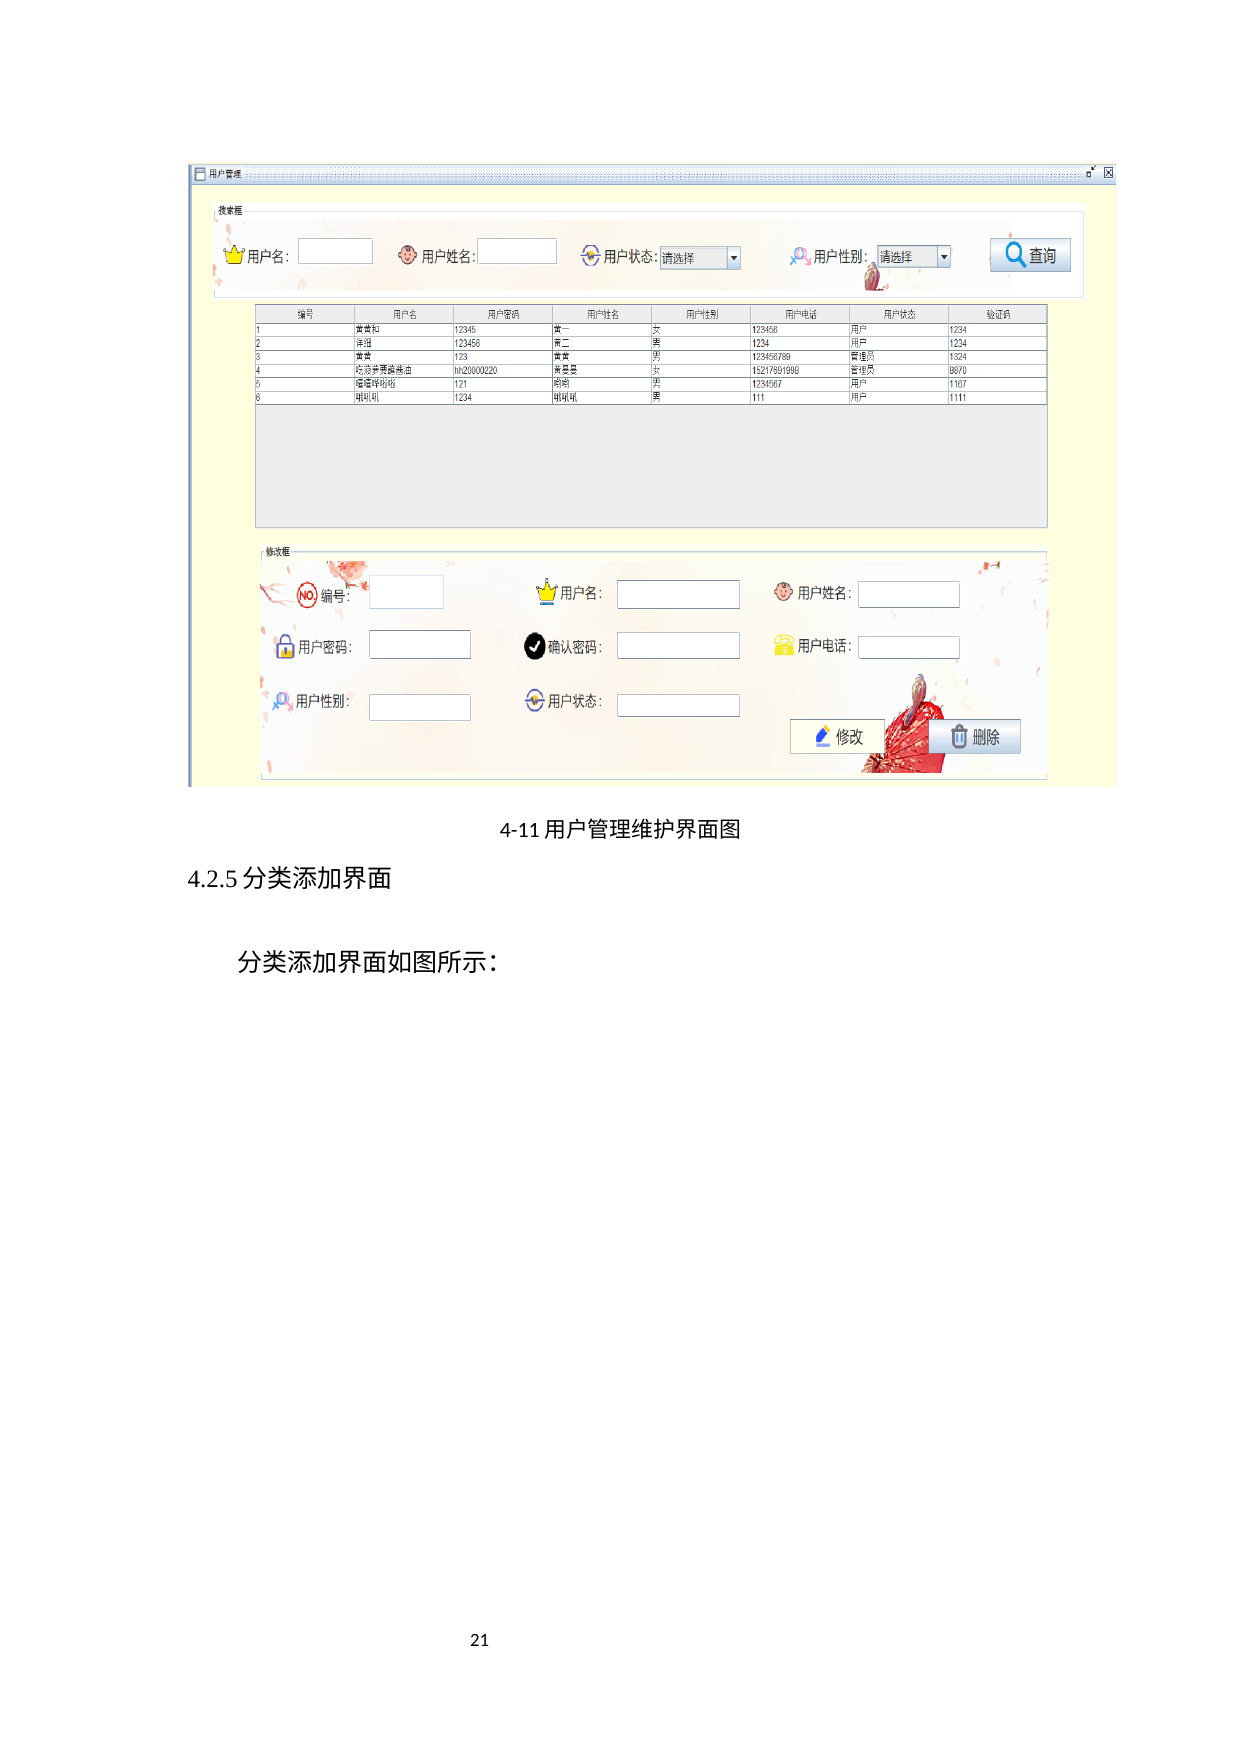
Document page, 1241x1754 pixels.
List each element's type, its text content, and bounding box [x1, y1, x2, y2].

picture [187, 162, 1117, 787]
list 4.2.5分类添加界面 [187, 844, 1053, 909]
list 分类添加界面如图所示： [187, 928, 1053, 993]
list 4-11用户管理维护界面图 [187, 812, 1053, 844]
